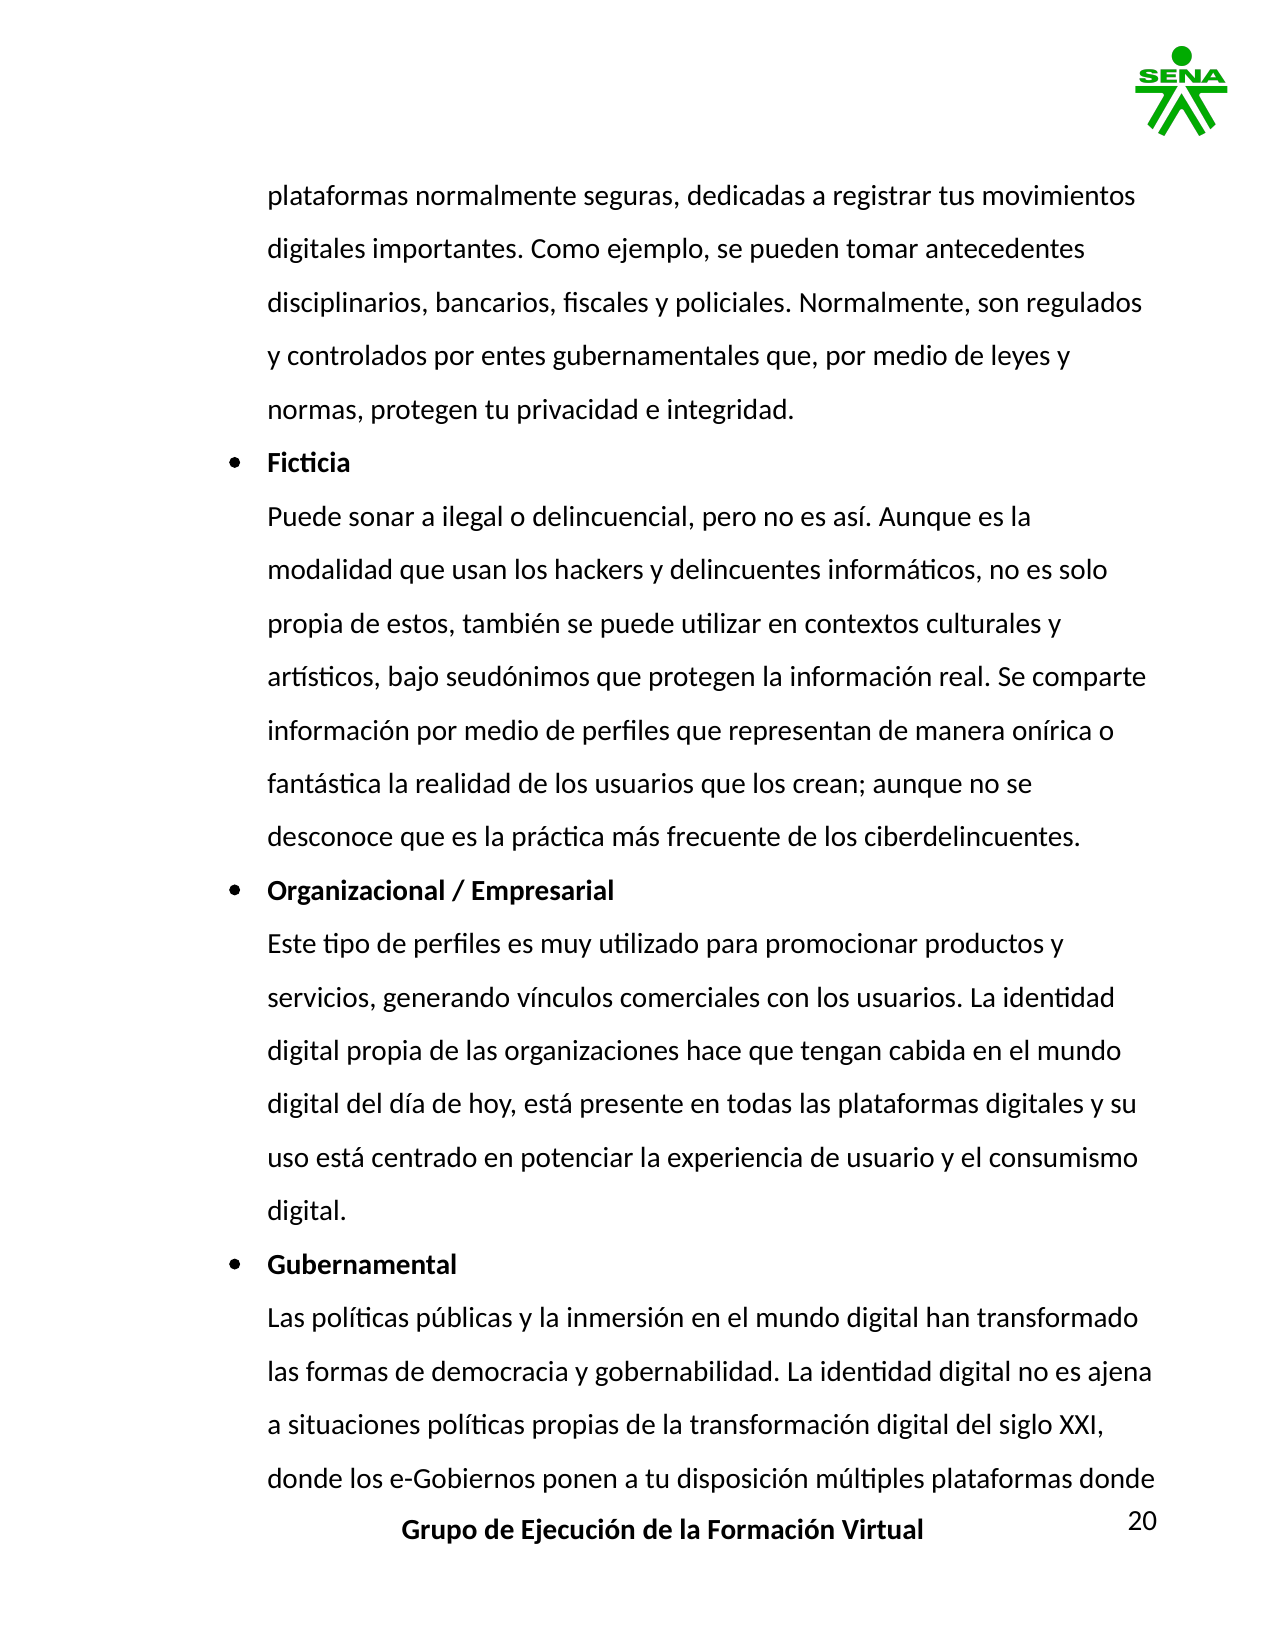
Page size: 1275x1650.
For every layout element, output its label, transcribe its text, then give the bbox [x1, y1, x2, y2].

list Organizacional / Empresarial [229, 872, 1157, 907]
picture [1135, 46, 1228, 136]
list Gubernamental [229, 1246, 1157, 1282]
list Ficticia [229, 444, 1157, 480]
list Este tipo de perfiles es muy utilizado para promocionar productos y servicios, generando vínculos comerciales con los usuarios. La identidad digital propia de las organizaciones hace que tengan cabida en el mundo digital del día de hoy, está presente en todas las plataformas digitales y su uso está centrado en potenciar la experiencia de usuario y el consumismo digital. [267, 925, 1157, 1228]
list Puede sonar a ilegal o delincuencial, pero no es así. Aunque es la modalidad que usan los hackers y delincuentes informáticos, no es solo propia de estos, también se puede utilizar en contextos culturales y artísticos, bajo seudónimos que protegen la información real. Se comparte información por medio de perfiles que representan de manera onírica o fantástica la realidad de los usuarios que los crean; aunque no se desconoce que es la práctica más frecuente de los ciberdelincuentes. [267, 498, 1157, 854]
